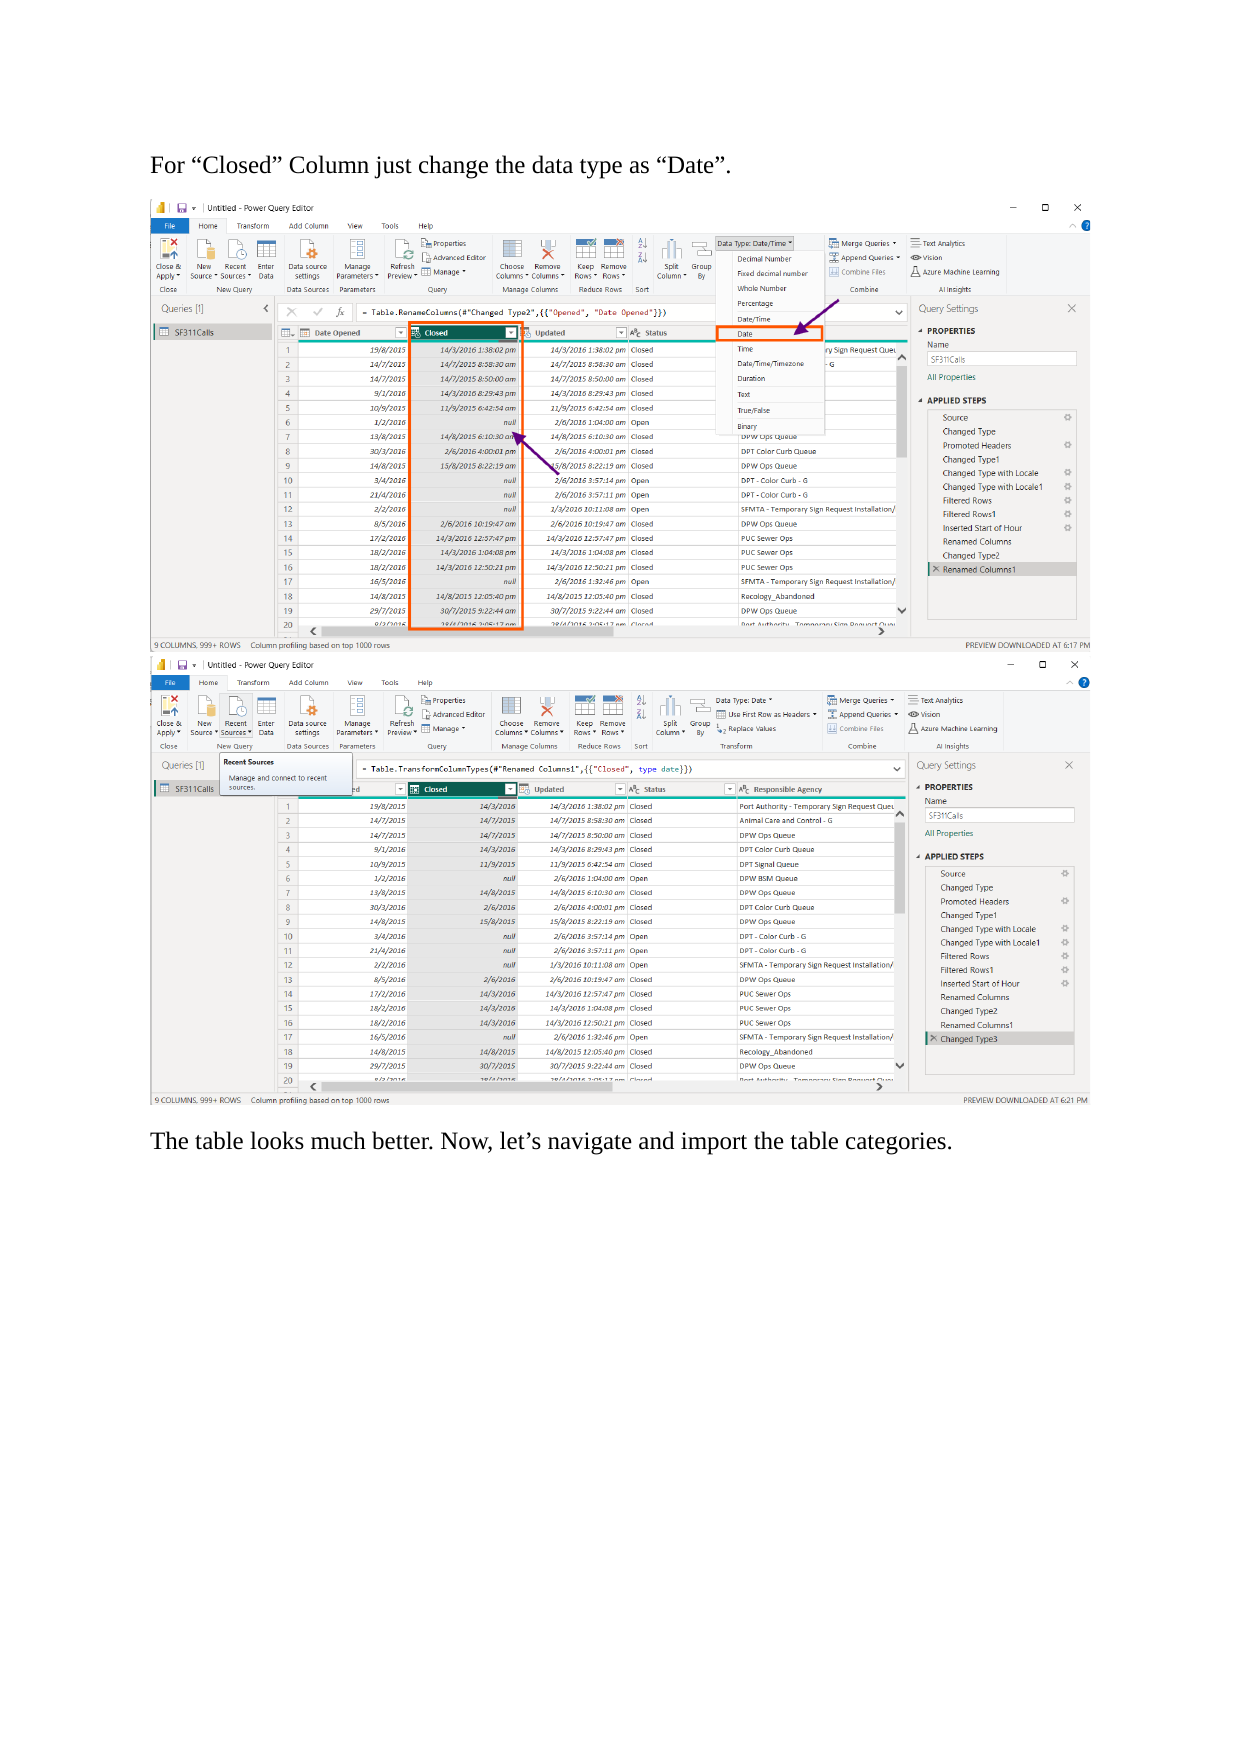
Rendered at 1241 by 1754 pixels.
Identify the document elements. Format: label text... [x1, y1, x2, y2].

text For “Closed” Column just change the data type as “Date”. [150, 150, 1090, 179]
text The table looks much better. Now, let’s navigate and import the table categories. [150, 1126, 1090, 1155]
picture [150, 656, 1091, 1105]
picture [150, 199, 1091, 652]
